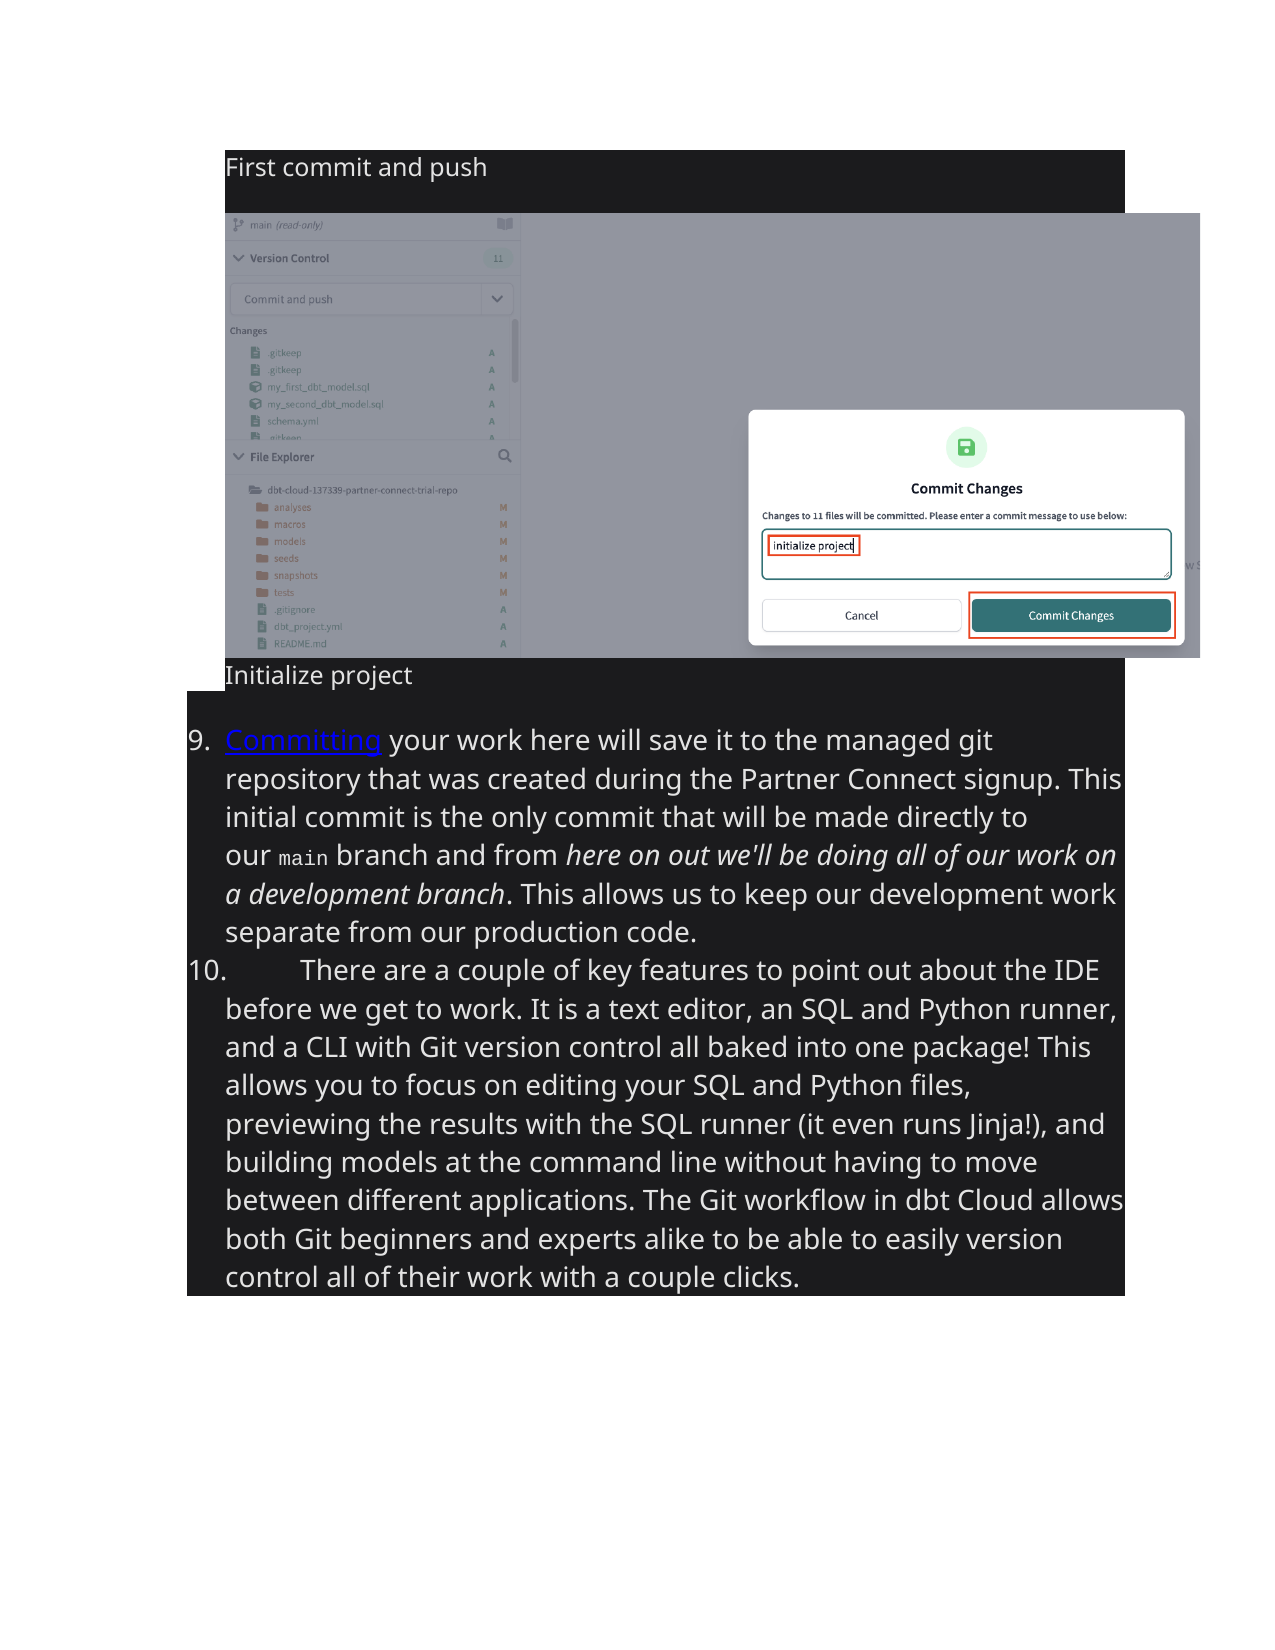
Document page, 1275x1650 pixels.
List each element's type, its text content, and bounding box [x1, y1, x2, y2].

text Initialize project [225, 658, 1125, 691]
picture [225, 213, 1200, 658]
list There are a couple of key features to point out about the IDE before we get to work. It is a text editor, an SQL and Python runner, and a CLI with Git version control all baked into one package! This allows you to focus on editing your SQL and Python files, previewing the results with the SQL runner (it even runs Jinja!), and building models at the command line without having to move between different applications. The Git workflow in dbt Cloud allows both Git beginners and experts alike to be able to easily version control all of their work with a couple clicks. [187, 951, 1125, 1296]
text First commit and push [225, 150, 1125, 184]
list Committing your work here will save it to the managed git repository that was created during the Partner Connect signup. This initial commit is the only commit that will be made directly to our main branch and from here on out we'll be doing all of our work on a development branch. This allows us to keep our development work separate from our production code. [187, 721, 1125, 951]
